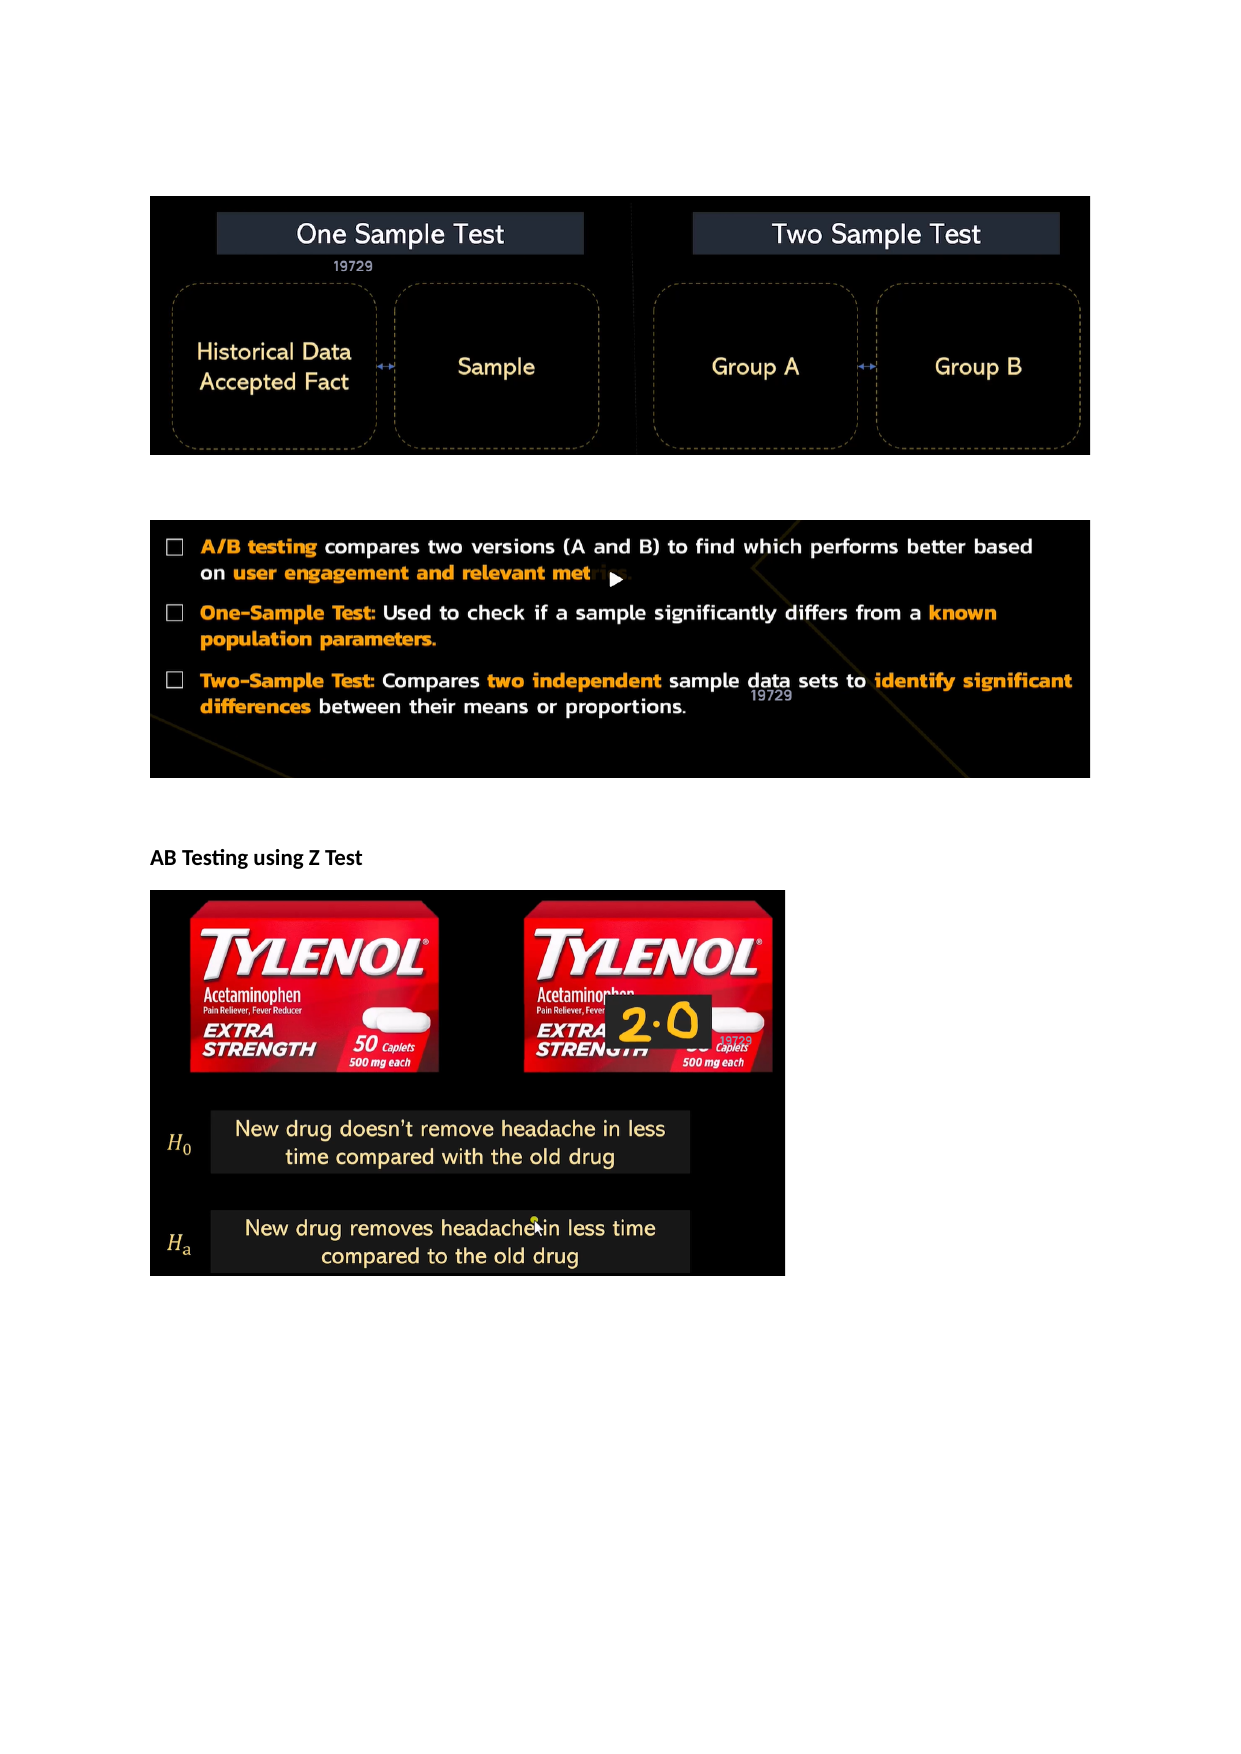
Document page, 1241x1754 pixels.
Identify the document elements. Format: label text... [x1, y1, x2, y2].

picture [150, 520, 1091, 778]
text AB Testing using Z Test [150, 843, 1090, 871]
picture [150, 890, 786, 1276]
picture [150, 196, 1091, 455]
